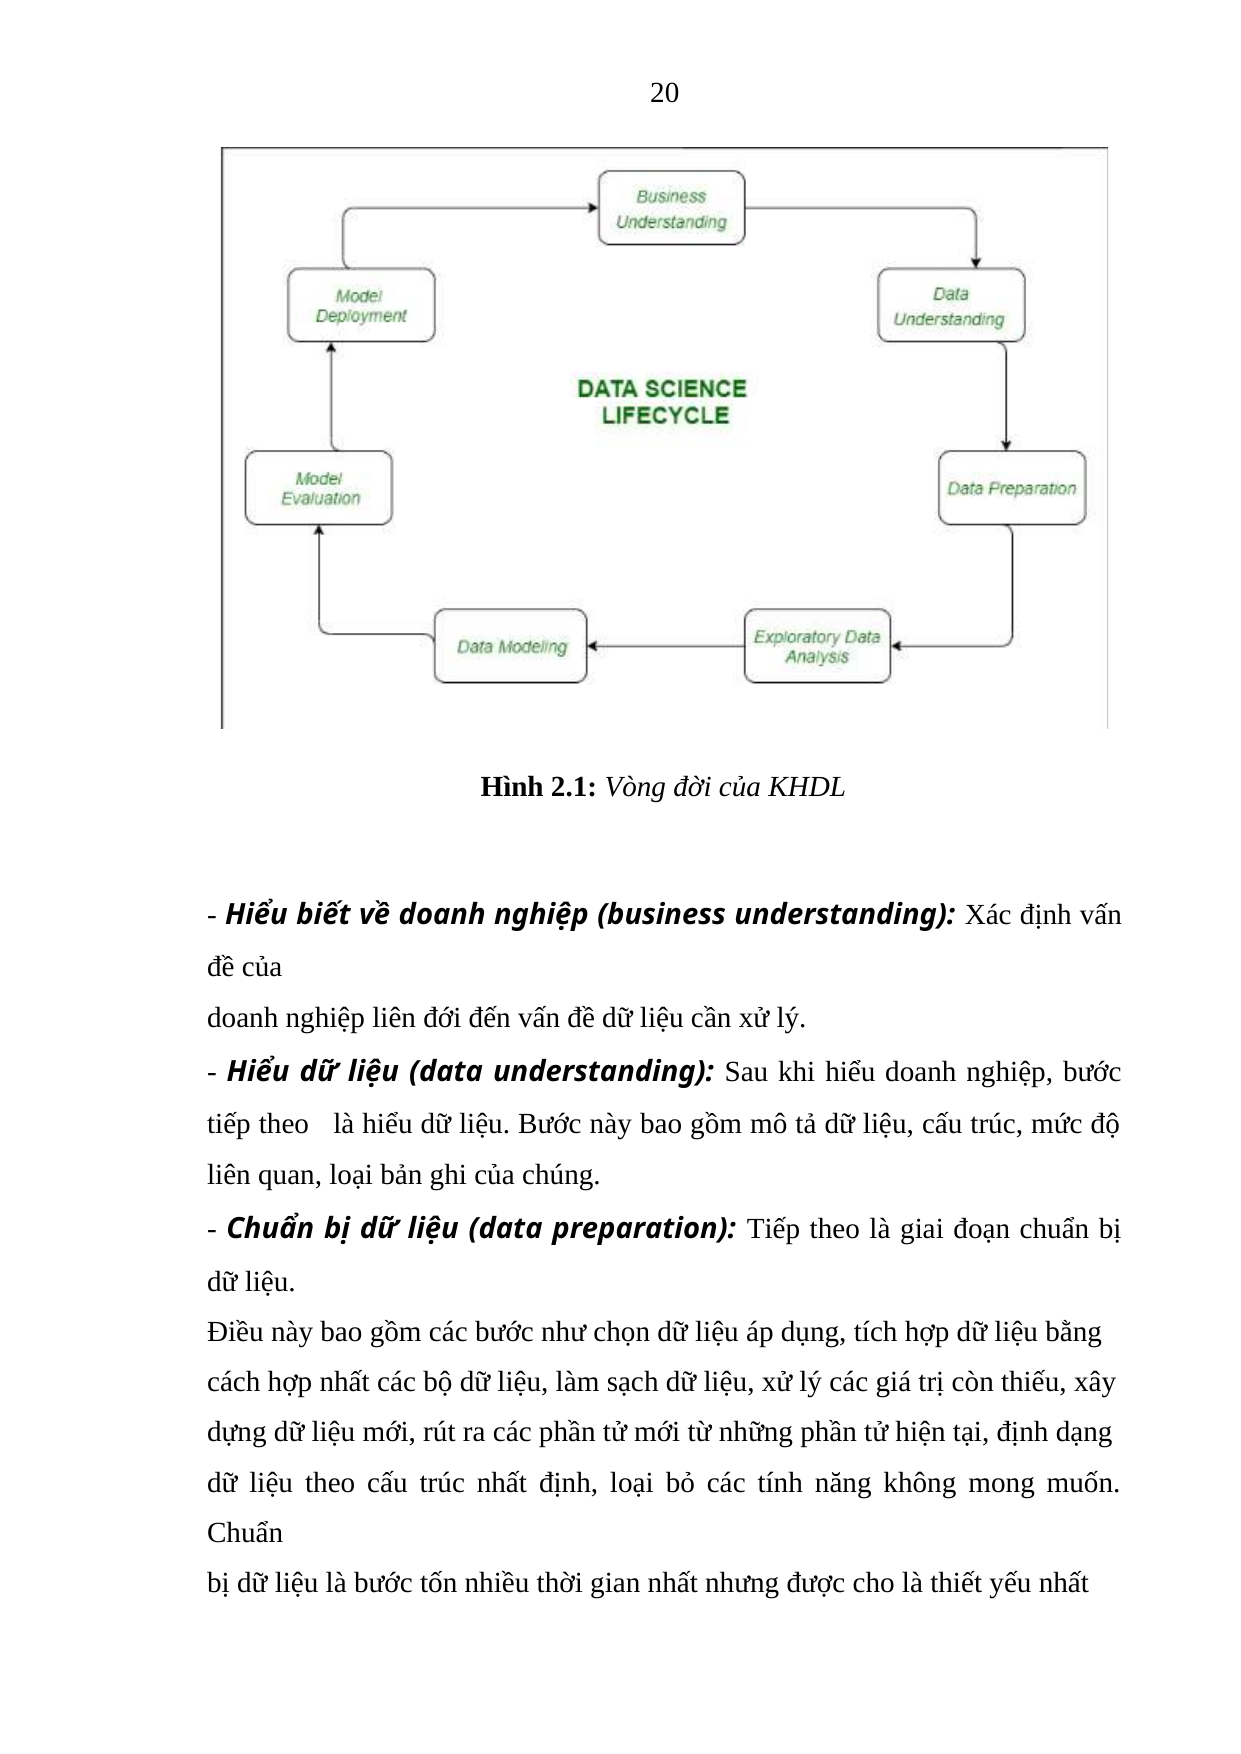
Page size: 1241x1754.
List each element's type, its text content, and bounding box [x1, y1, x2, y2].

text bị dữ liệu là bước tốn nhiều thời gian nhất nhưng được cho là thiết yếu nhất [207, 1566, 1122, 1599]
text doanh nghiệp liên đới đến vấn đề dữ liệu cần xử lý. [207, 1000, 1122, 1033]
text - Chuẩn bị dữ liệu (data preparation): Tiếp theo là giai đoạn chuẩn bị dữ liệu. [207, 1207, 1122, 1297]
text - Hiểu dữ liệu (data understanding): Sau khi hiểu doanh nghiệp, bước tiếp theo là hiểu dữ liệu. Bước này bao gồm mô tả dữ liệu, cấu trúc, mức độ liên quan, loại bản ghi của chúng. [207, 1050, 1122, 1190]
text Vòng đời của KHDL [207, 769, 1122, 803]
text cách hợp nhất các bộ dữ liệu, làm sạch dữ liệu, xử lý các giá trị còn thiếu, xây [207, 1364, 1122, 1398]
text - Hiểu biết về doanh nghiệp (business understanding): Xác định vấn đề của [207, 893, 1122, 983]
text Điều này bao gồm các bước như chọn dữ liệu áp dụng, tích hợp dữ liệu bằng [207, 1314, 1122, 1347]
text dữ liệu theo cấu trúc nhất định, loại bỏ các tính năng không mong muốn. Chuẩn [207, 1465, 1122, 1549]
picture [220, 147, 1109, 729]
text dựng dữ liệu mới, rút ra các phần tử mới từ những phần tử hiện tại, định dạng [207, 1414, 1122, 1448]
